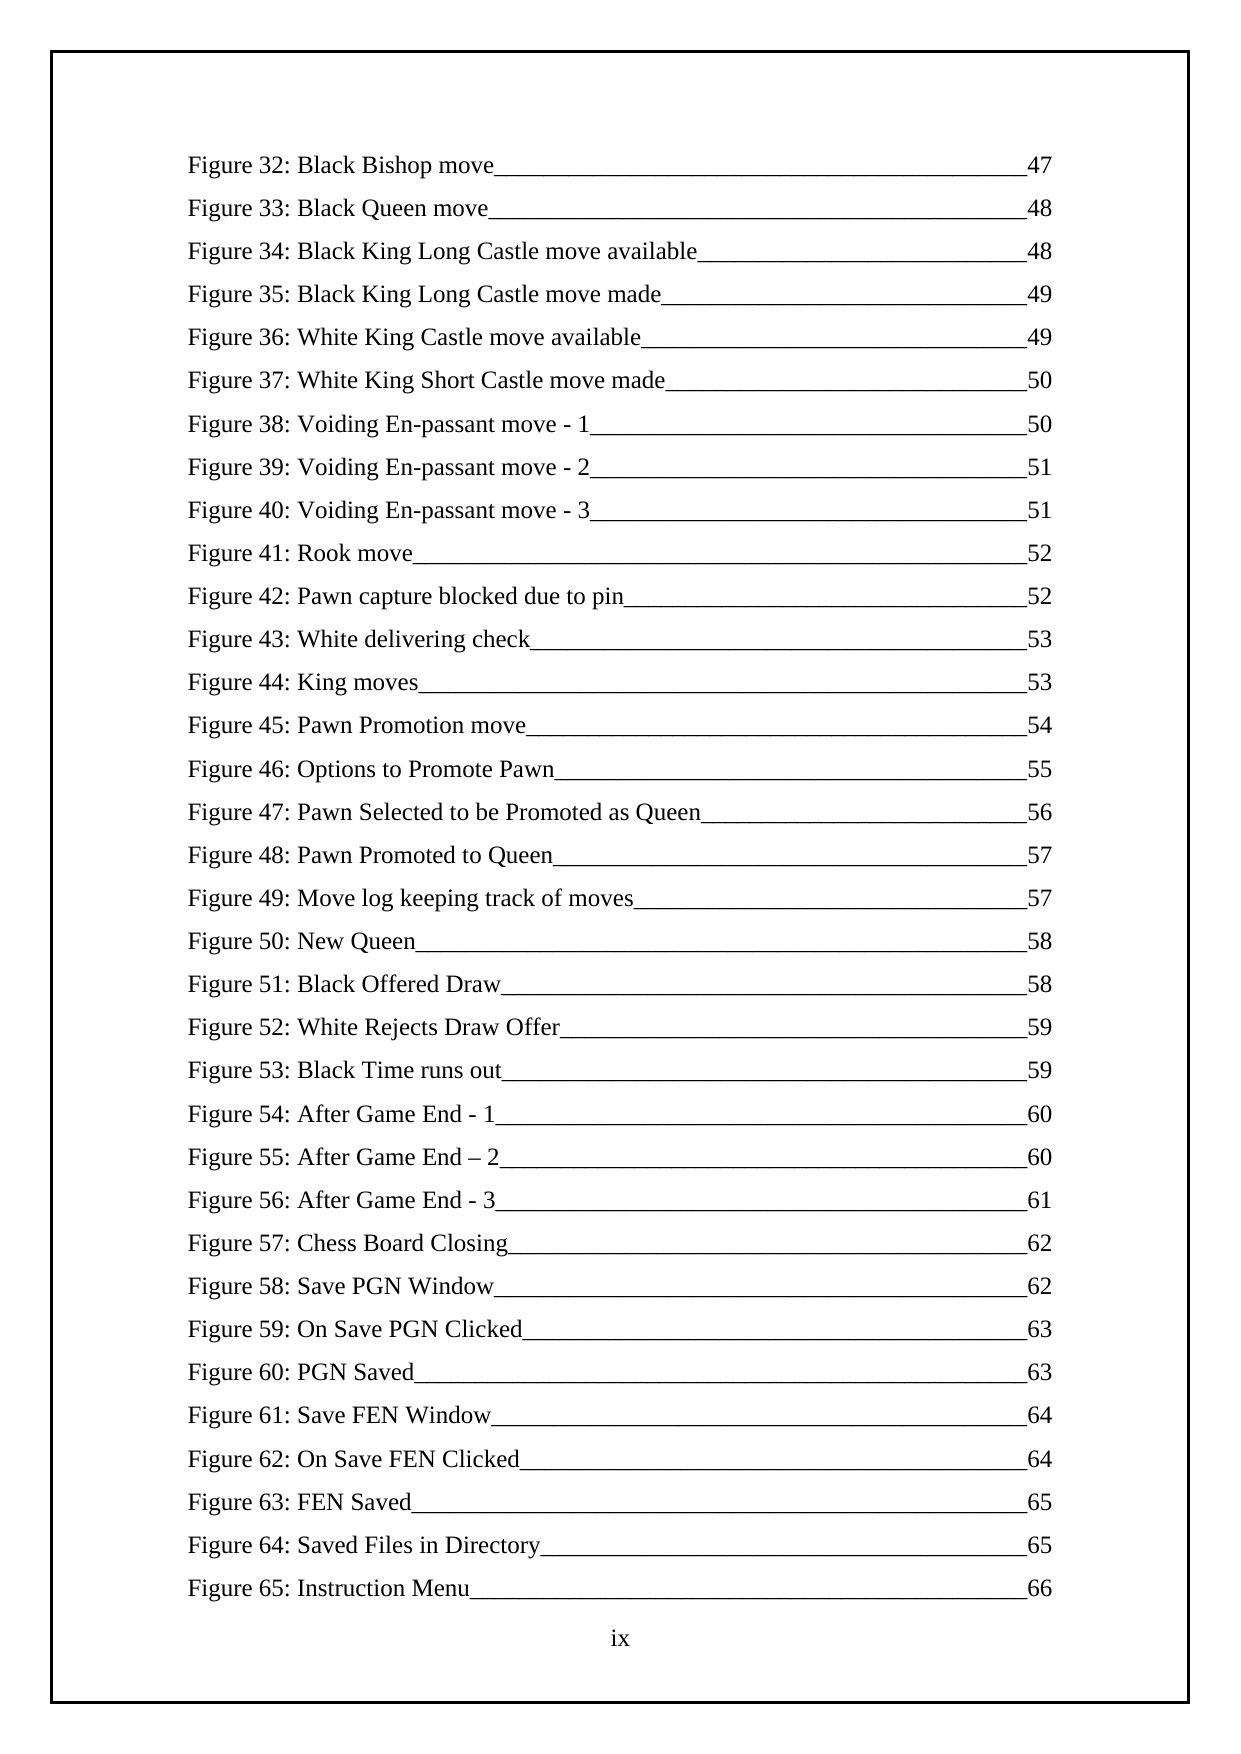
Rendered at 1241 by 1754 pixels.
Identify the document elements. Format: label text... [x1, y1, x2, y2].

text Figure 32: Black Bishop move 47 [187, 150, 1053, 179]
text Figure 34: Black King Long Castle move available 48 [187, 236, 1053, 265]
text Figure 46: Options to Promote Pawn 55 [187, 754, 1053, 782]
text Figure 39: Voiding En-passant move - 2 51 [187, 452, 1053, 481]
text Figure 49: Move log keeping track of moves 57 [187, 883, 1053, 912]
text Figure 37: White King Short Castle move made 50 [187, 366, 1053, 394]
text Figure 62: On Save FEN Clicked 64 [187, 1444, 1053, 1472]
text Figure 53: Black Time runs out 59 [187, 1056, 1053, 1084]
text Figure 64: Saved Files in Directory 65 [187, 1530, 1053, 1559]
text Figure 50: New Queen 58 [187, 926, 1053, 955]
text Figure 52: White Rejects Draw Offer 59 [187, 1012, 1053, 1041]
text Figure 56: After Game End - 3 61 [187, 1185, 1053, 1214]
text Figure 58: Save PGN Window 62 [187, 1271, 1053, 1300]
text Figure 38: Voiding En-passant move - 1 50 [187, 409, 1053, 437]
text Figure 54: After Game End - 1 60 [187, 1099, 1053, 1127]
text Figure 44: King moves 53 [187, 667, 1053, 696]
text Figure 60: PGN Saved 63 [187, 1357, 1053, 1386]
text Figure 35: Black King Long Castle move made 49 [187, 279, 1053, 308]
text Figure 65: Instruction Menu 66 [187, 1573, 1053, 1602]
text Figure 59: On Save PGN Clicked 63 [187, 1314, 1053, 1343]
text Figure 36: White King Castle move available 49 [187, 322, 1053, 351]
text Figure 55: After Game End – 2 60 [187, 1142, 1053, 1171]
text Figure 40: Voiding En-passant move - 3 51 [187, 495, 1053, 524]
text Figure 51: Black Offered Draw 58 [187, 969, 1053, 998]
text Figure 45: Pawn Promotion move 54 [187, 711, 1053, 739]
text Figure 61: Save FEN Window 64 [187, 1401, 1053, 1429]
text Figure 43: White delivering check 53 [187, 624, 1053, 653]
text Figure 47: Pawn Selected to be Promoted as Queen 56 [187, 797, 1053, 826]
text Figure 42: Pawn capture blocked due to pin 52 [187, 581, 1053, 610]
text Figure 63: FEN Saved 65 [187, 1487, 1053, 1516]
text Figure 48: Pawn Promoted to Queen 57 [187, 840, 1053, 869]
text Figure 41: Rook move 52 [187, 538, 1053, 567]
text Figure 57: Chess Board Closing 62 [187, 1228, 1053, 1257]
text Figure 33: Black Queen move 48 [187, 193, 1053, 222]
